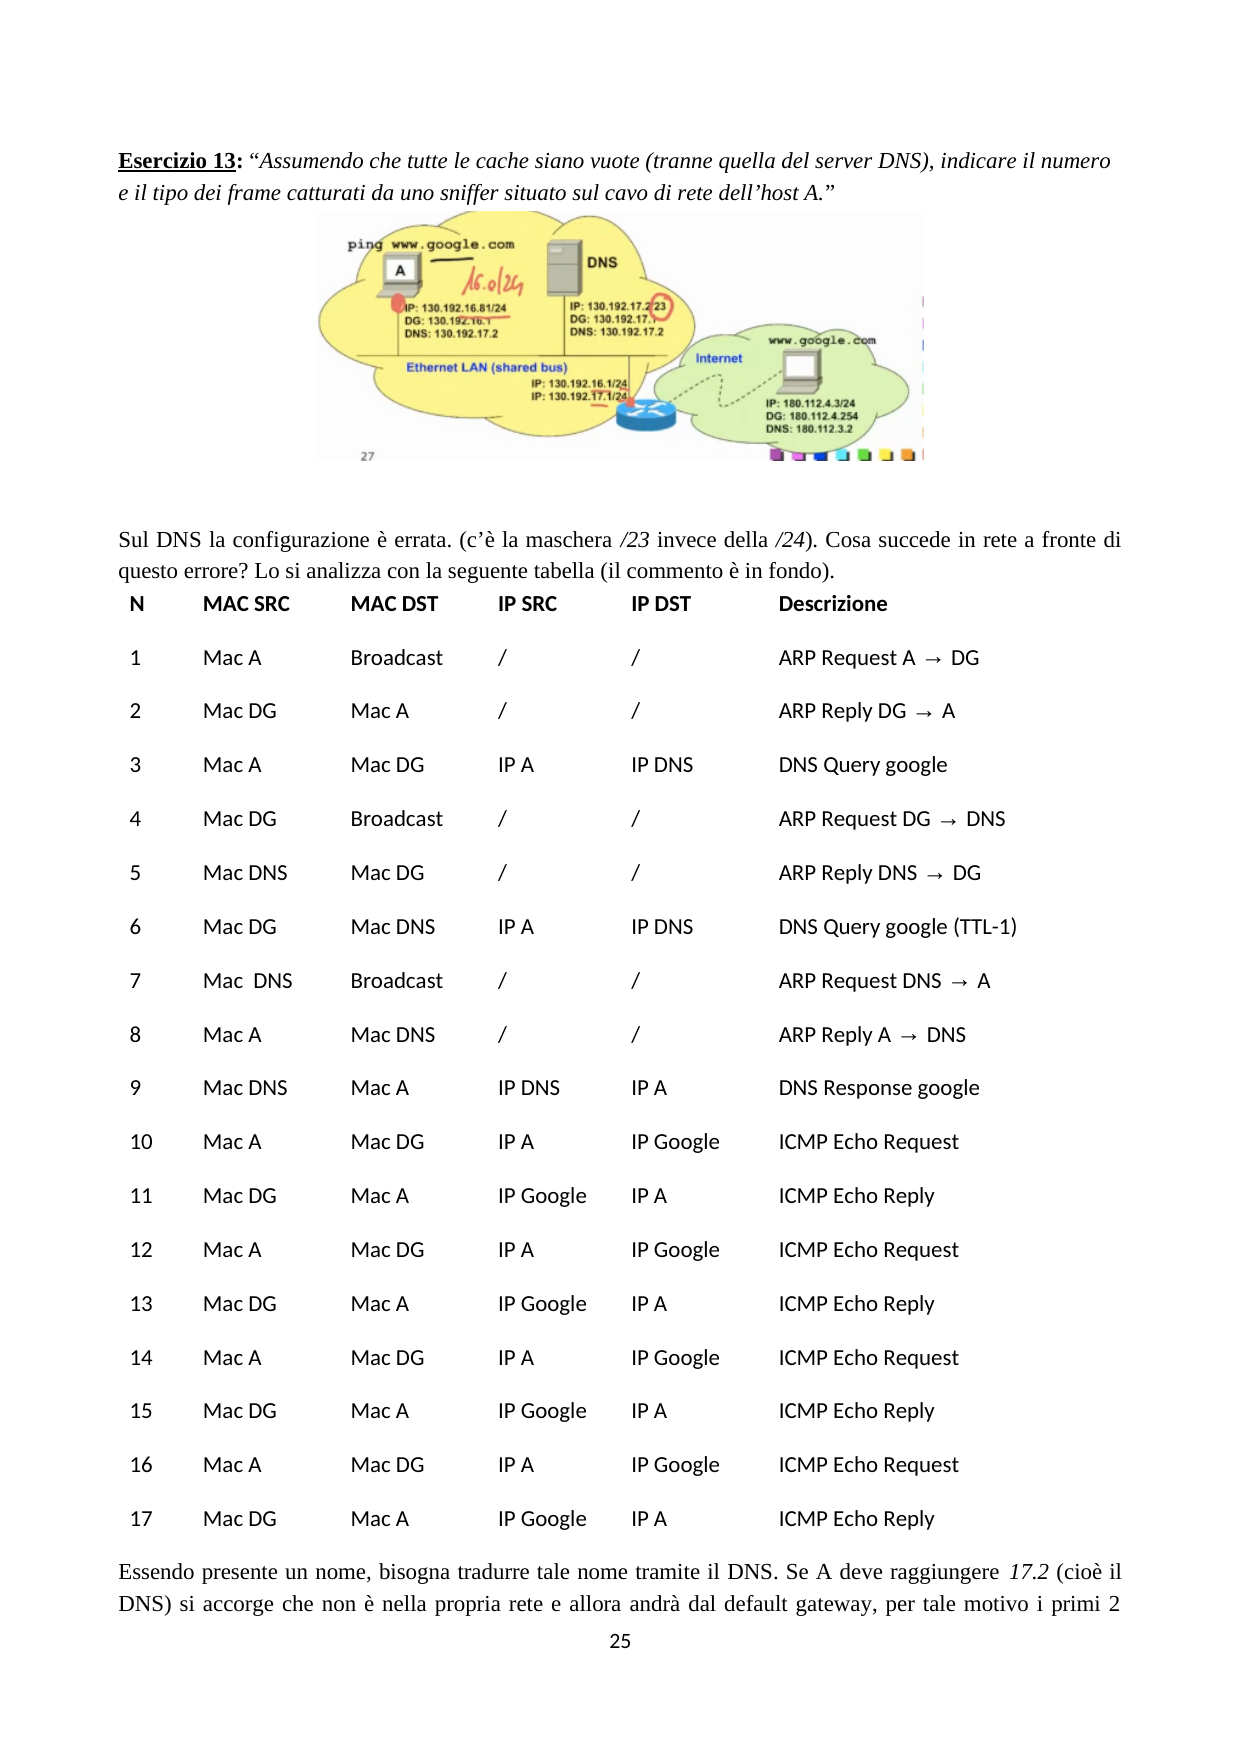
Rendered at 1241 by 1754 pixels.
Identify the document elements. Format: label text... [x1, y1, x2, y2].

table_cell Mac A [191, 1128, 339, 1181]
table_cell Mac A [339, 1181, 487, 1235]
table_cell IP A [620, 1181, 767, 1235]
table_cell / [620, 697, 767, 750]
table_header MAC SRC [191, 589, 339, 643]
table_cell IP Google [487, 1504, 620, 1558]
table_cell IP Google [620, 1128, 767, 1181]
table_cell DNS Query google (TTL-1) [767, 912, 1122, 966]
table_cell IP A [487, 1451, 620, 1504]
table_cell / [620, 858, 767, 912]
picture [316, 211, 924, 461]
table_cell IP Google [487, 1181, 620, 1235]
table_cell Broadcast [339, 804, 487, 858]
table_cell DNS Query google [767, 750, 1122, 804]
table_cell Mac DNS [339, 1020, 487, 1073]
table_cell ICMP Echo Request [767, 1128, 1122, 1181]
table_cell Mac DG [191, 697, 339, 750]
table_cell Mac DG [339, 1235, 487, 1289]
table_cell IP DNS [487, 1074, 620, 1127]
table_cell IP A [620, 1504, 767, 1558]
table_cell Mac DG [339, 750, 487, 804]
table_cell Mac A [339, 1504, 487, 1558]
table_cell Mac DG [191, 804, 339, 858]
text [118, 1558, 1122, 1616]
table_cell 5 [118, 858, 191, 912]
table_cell Mac A [191, 1235, 339, 1289]
table_cell 3 [118, 750, 191, 804]
table_cell Broadcast [339, 966, 487, 1020]
table_cell Mac DG [191, 912, 339, 966]
table_cell / [487, 643, 620, 697]
table_cell Mac DG [339, 1128, 487, 1181]
table_cell 7 [118, 966, 191, 1020]
table_cell Mac DG [191, 1289, 339, 1343]
table_cell Mac DG [191, 1397, 339, 1451]
table_cell Mac DNS [339, 912, 487, 966]
table_cell / [620, 643, 767, 697]
table_cell ARP Reply A DNS [767, 1020, 1122, 1073]
table_cell 1 [118, 643, 191, 697]
table_cell Mac A [191, 1451, 339, 1504]
table_header IP SRC [487, 589, 620, 643]
text Sul DNS la configurazione è errata. (c’è la maschera /23 invece della /24). Cosa succede in rete a fronte di questo errore? Lo si analizza con la seguente tabella (il commento è in fondo). [118, 526, 1122, 584]
table_cell / [487, 966, 620, 1020]
table_cell 10 [118, 1128, 191, 1181]
table_cell Mac DG [339, 1343, 487, 1397]
table_cell IP A [487, 750, 620, 804]
table_cell ICMP Echo Reply [767, 1289, 1122, 1343]
table_cell ICMP Echo Reply [767, 1397, 1122, 1451]
table_cell Mac DG [191, 1181, 339, 1235]
table_cell 12 [118, 1235, 191, 1289]
table_cell 8 [118, 1020, 191, 1073]
table_cell IP A [620, 1074, 767, 1127]
table_cell 11 [118, 1181, 191, 1235]
table_cell 16 [118, 1451, 191, 1504]
table_cell ARP Reply DNS DG [767, 858, 1122, 912]
table_cell IP Google [620, 1451, 767, 1504]
table_cell Mac A [191, 1020, 339, 1073]
table_cell ICMP Echo Request [767, 1343, 1122, 1397]
table_cell ARP Reply DG A [767, 697, 1122, 750]
table_cell / [620, 966, 767, 1020]
table_cell / [620, 804, 767, 858]
table_cell 15 [118, 1397, 191, 1451]
table_cell Mac A [191, 643, 339, 697]
table_cell / [487, 858, 620, 912]
table_cell ICMP Echo Reply [767, 1181, 1122, 1235]
table_cell IP A [620, 1397, 767, 1451]
table_cell IP A [487, 1128, 620, 1181]
table_header N [118, 589, 191, 643]
table_cell IP DNS [620, 750, 767, 804]
table_cell Mac A [339, 1074, 487, 1127]
table_cell IP A [487, 912, 620, 966]
table_cell IP Google [487, 1289, 620, 1343]
table_cell ARP Request DNS A [767, 966, 1122, 1020]
table_cell ARP Request DG DNS [767, 804, 1122, 858]
table_cell IP A [487, 1235, 620, 1289]
table_cell DNS Response google [767, 1074, 1122, 1127]
table_header MAC DST [339, 589, 487, 643]
table_cell IP Google [620, 1235, 767, 1289]
table_cell / [487, 697, 620, 750]
table_cell Mac DG [339, 1451, 487, 1504]
table_cell / [620, 1020, 767, 1073]
table_cell / [487, 804, 620, 858]
table_cell 4 [118, 804, 191, 858]
table_cell Mac DNS [191, 966, 339, 1020]
table_cell ARP Request A DG [767, 643, 1122, 697]
table_cell / [487, 1020, 620, 1073]
table_cell Mac DG [339, 858, 487, 912]
table_cell Mac A [339, 697, 487, 750]
table_cell Mac A [339, 1289, 487, 1343]
table_cell ICMP Echo Request [767, 1451, 1122, 1504]
table_cell Mac DNS [191, 1074, 339, 1127]
table_cell IP Google [487, 1397, 620, 1451]
table_cell 17 [118, 1504, 191, 1558]
table_cell Mac A [191, 750, 339, 804]
table_cell 9 [118, 1074, 191, 1127]
table_cell Broadcast [339, 643, 487, 697]
table_cell IP A [487, 1343, 620, 1397]
table_header IP DST [620, 589, 767, 643]
table_cell 2 [118, 697, 191, 750]
table_cell IP A [620, 1289, 767, 1343]
table_cell 6 [118, 912, 191, 966]
text Esercizio 13: “Assumendo che tutte le cache siano vuote (tranne quella del server DNS), indicare il numero e il tipo dei frame catturati da uno sniffer situato sul cavo di rete dell’host A.” [118, 148, 1122, 206]
table_cell ICMP Echo Reply [767, 1504, 1122, 1558]
table_cell IP Google [620, 1343, 767, 1397]
table_cell ICMP Echo Request [767, 1235, 1122, 1289]
table_cell 14 [118, 1343, 191, 1397]
table_header Descrizione [767, 589, 1122, 643]
table_cell IP DNS [620, 912, 767, 966]
table_cell 13 [118, 1289, 191, 1343]
table_cell Mac A [339, 1397, 487, 1451]
table_cell Mac DNS [191, 858, 339, 912]
table_cell Mac DG [191, 1504, 339, 1558]
table_cell Mac A [191, 1343, 339, 1397]
